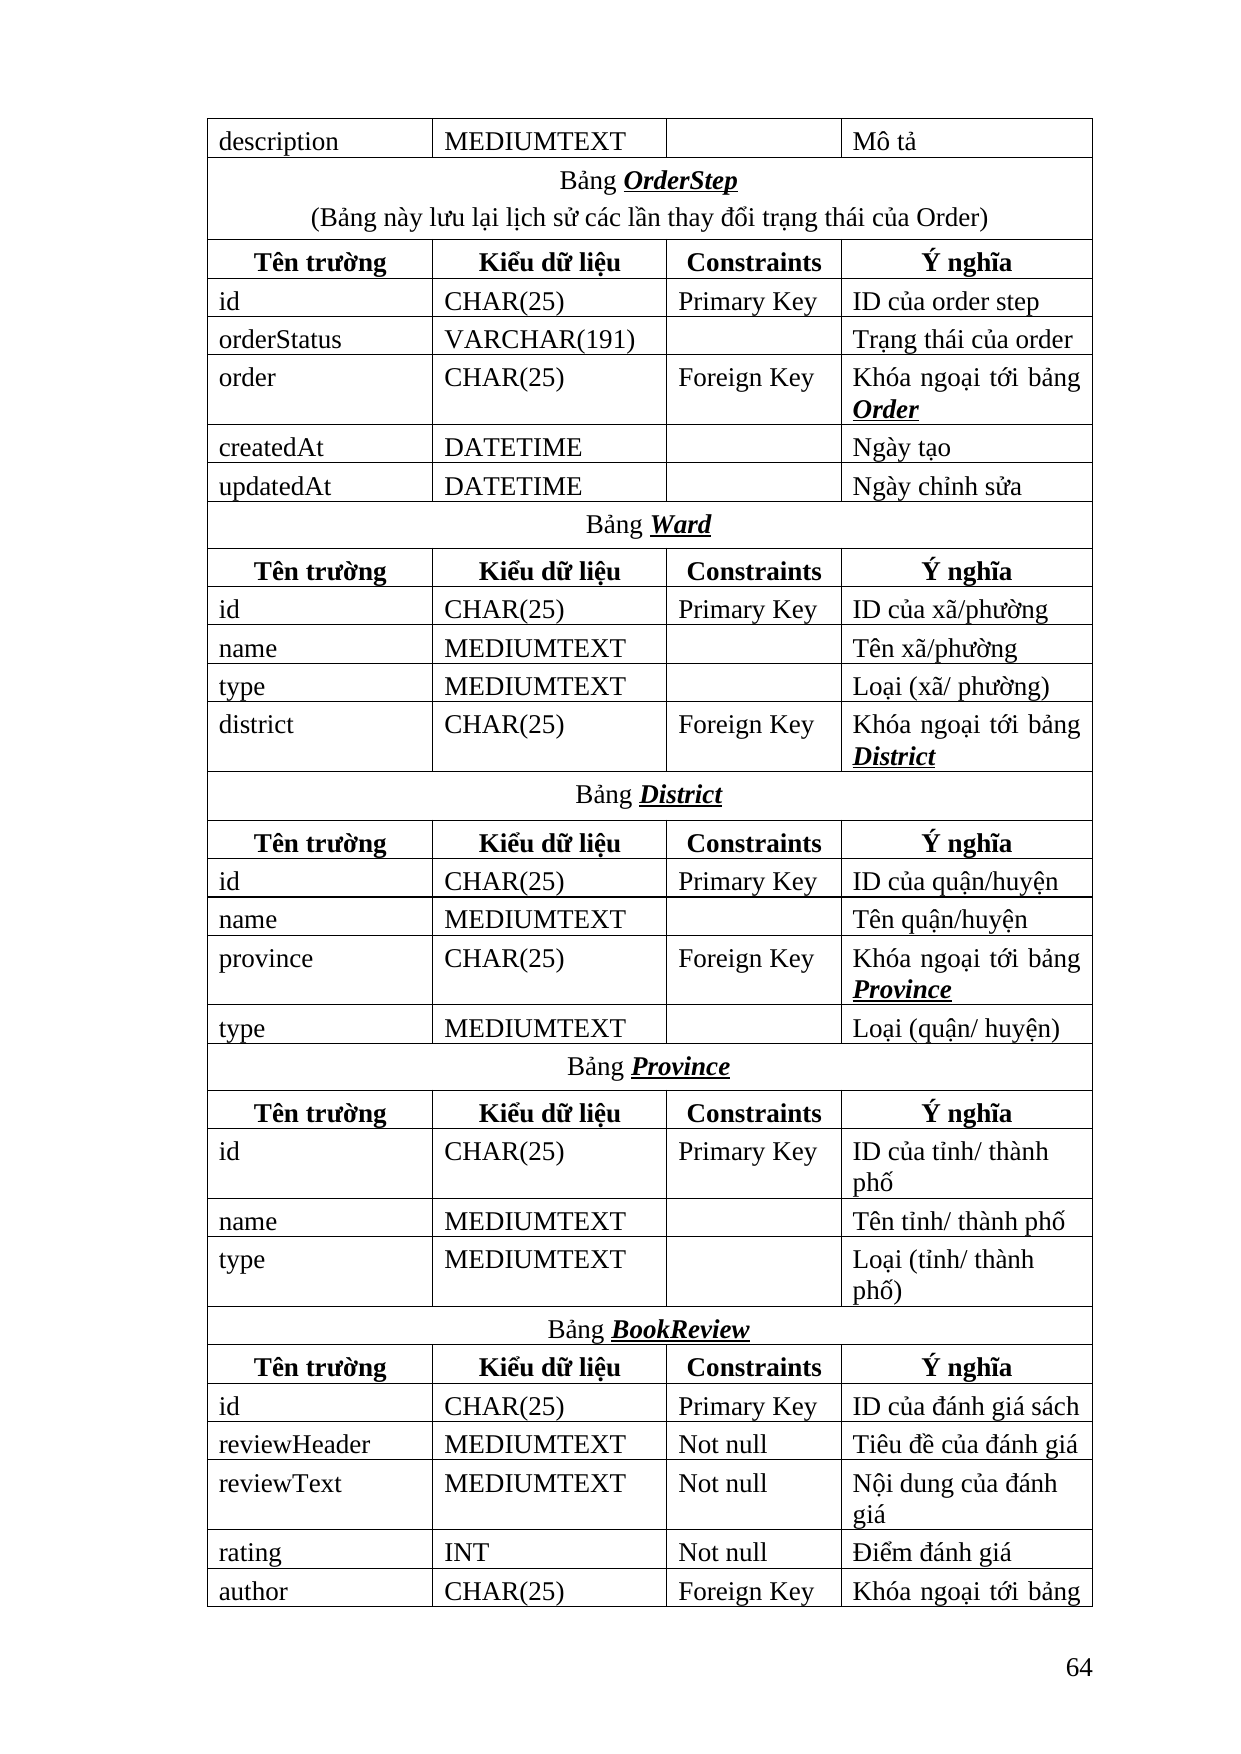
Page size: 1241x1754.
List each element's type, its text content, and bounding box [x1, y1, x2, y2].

table_cell [667, 463, 841, 501]
table_cell updatedAt [208, 463, 432, 501]
table_cell Kiểu dữ liệu [433, 1345, 666, 1382]
table_cell INT [433, 1530, 666, 1567]
table_cell [667, 625, 841, 663]
table_cell Khóa ngoại tới bảng Province [842, 936, 1092, 1004]
table_cell Primary Key [667, 587, 841, 624]
table_cell ID của quận/huyện [842, 859, 1092, 896]
table_cell createdAt [208, 425, 432, 462]
table_cell Ý nghĩa [842, 821, 1092, 858]
table_cell CHAR(25) [433, 859, 666, 896]
table_cell Not null [667, 1530, 841, 1567]
table_cell MEDIUMTEXT [433, 1237, 666, 1306]
table_cell Tên xã/phường [842, 625, 1092, 663]
table_cell Primary Key [667, 279, 841, 316]
table_cell [667, 317, 841, 354]
table_cell Ý nghĩa [842, 549, 1092, 586]
table_cell CHAR(25) [433, 1129, 666, 1198]
table_cell ID của xã/phường [842, 587, 1092, 624]
table_cell Nội dung của đánh giá [842, 1460, 1092, 1529]
table_cell id [208, 859, 432, 896]
table_cell Constraints [667, 549, 841, 586]
table_cell CHAR(25) [433, 279, 666, 316]
table_cell Tên trường [208, 549, 432, 586]
table_cell reviewText [208, 1460, 432, 1529]
table_cell Kiểu dữ liệu [433, 821, 666, 858]
table_cell Constraints [667, 1345, 841, 1382]
table_cell Trạng thái của order [842, 317, 1092, 354]
table_cell Foreign Key [667, 1569, 841, 1606]
table_cell Not null [667, 1460, 841, 1529]
table_cell id [208, 1129, 432, 1198]
table_cell rating [208, 1530, 432, 1567]
table_cell Tên trường [208, 240, 432, 277]
table_cell province [208, 936, 432, 1004]
table_cell Tên quận/huyện [842, 898, 1092, 935]
table_cell Mô tả [842, 119, 1092, 157]
table_cell Ngày tạo [842, 425, 1092, 462]
table_cell type [208, 1237, 432, 1306]
table_cell name [208, 898, 432, 935]
table_cell Kiểu dữ liệu [433, 1091, 666, 1128]
table_cell MEDIUMTEXT [433, 664, 666, 701]
table_cell name [208, 1199, 432, 1236]
table_cell ID của tỉnh/ thành phố [842, 1129, 1092, 1198]
table_cell orderStatus [208, 317, 432, 354]
table_cell type [208, 664, 432, 701]
table_cell Bảng OrderStep (Bảng này lưu lại lịch sử các lần thay đổi trạng thái của Order) [208, 158, 1092, 239]
table_cell MEDIUMTEXT [433, 1005, 666, 1043]
table_cell Khóa ngoại tới bảng District [842, 702, 1092, 771]
table_cell MEDIUMTEXT [433, 1422, 666, 1459]
table_cell Primary Key [667, 1384, 841, 1421]
table_cell Foreign Key [667, 936, 841, 1004]
table_cell MEDIUMTEXT [433, 898, 666, 935]
table_cell Tên trường [208, 1091, 432, 1128]
table_cell [667, 119, 841, 157]
table_cell VARCHAR(191) [433, 317, 666, 354]
table_cell Foreign Key [667, 702, 841, 771]
table_cell Loại (quận/ huyện) [842, 1005, 1092, 1043]
table_cell MEDIUMTEXT [433, 1460, 666, 1529]
table_cell order [208, 355, 432, 424]
table_cell id [208, 279, 432, 316]
table_cell [667, 664, 841, 701]
table_cell Not null [667, 1422, 841, 1459]
table_cell Loại (xã/ phường) [842, 664, 1092, 701]
table_cell Bảng Ward [208, 502, 1092, 547]
table_cell [667, 898, 841, 935]
table_cell Kiểu dữ liệu [433, 549, 666, 586]
table_cell district [208, 702, 432, 771]
table_cell reviewHeader [208, 1422, 432, 1459]
table_cell Tiêu đề của đánh giá [842, 1422, 1092, 1459]
table_cell Bảng BookReview [208, 1307, 1092, 1344]
table_cell DATETIME [433, 425, 666, 462]
table_cell MEDIUMTEXT [433, 1199, 666, 1236]
table_cell name [208, 625, 432, 663]
table_cell DATETIME [433, 463, 666, 501]
table_cell type [208, 1005, 432, 1043]
table_cell [667, 1005, 841, 1043]
table_cell Bảng Province [208, 1044, 1092, 1089]
table_cell author [208, 1569, 432, 1606]
table_cell id [208, 587, 432, 624]
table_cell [842, 1569, 1092, 1606]
table_cell CHAR(25) [433, 936, 666, 1004]
table_cell [667, 425, 841, 462]
table_cell Primary Key [667, 1129, 841, 1198]
table_cell Tên trường [208, 821, 432, 858]
table_cell CHAR(25) [433, 355, 666, 424]
table_cell [667, 1237, 841, 1306]
table_cell MEDIUMTEXT [433, 119, 666, 157]
table_cell id [208, 1384, 432, 1421]
table_cell [667, 1199, 841, 1236]
table_cell CHAR(25) [433, 1384, 666, 1421]
table_cell Loại (tỉnh/ thành phố) [842, 1237, 1092, 1306]
table_cell MEDIUMTEXT [433, 625, 666, 663]
table_cell CHAR(25) [433, 587, 666, 624]
table_cell Kiểu dữ liệu [433, 240, 666, 277]
table_cell Constraints [667, 240, 841, 277]
table_cell CHAR(25) [433, 1569, 666, 1606]
table_cell Constraints [667, 821, 841, 858]
table_cell Điểm đánh giá [842, 1530, 1092, 1567]
table_cell ID của order step [842, 279, 1092, 316]
table_cell Ý nghĩa [842, 1345, 1092, 1382]
table_cell Ý nghĩa [842, 240, 1092, 277]
table_cell Primary Key [667, 859, 841, 896]
table_cell Ý nghĩa [842, 1091, 1092, 1128]
table_cell Khóa ngoại tới bảng Order [842, 355, 1092, 424]
table_cell Bảng District [208, 772, 1092, 819]
table_cell Tên trường [208, 1345, 432, 1382]
table_cell ID của đánh giá sách [842, 1384, 1092, 1421]
table_cell Tên tỉnh/ thành phố [842, 1199, 1092, 1236]
table_cell Constraints [667, 1091, 841, 1128]
table_cell CHAR(25) [433, 702, 666, 771]
table_cell description [208, 119, 432, 157]
table_cell Ngày chỉnh sửa [842, 463, 1092, 501]
table_cell Foreign Key [667, 355, 841, 424]
